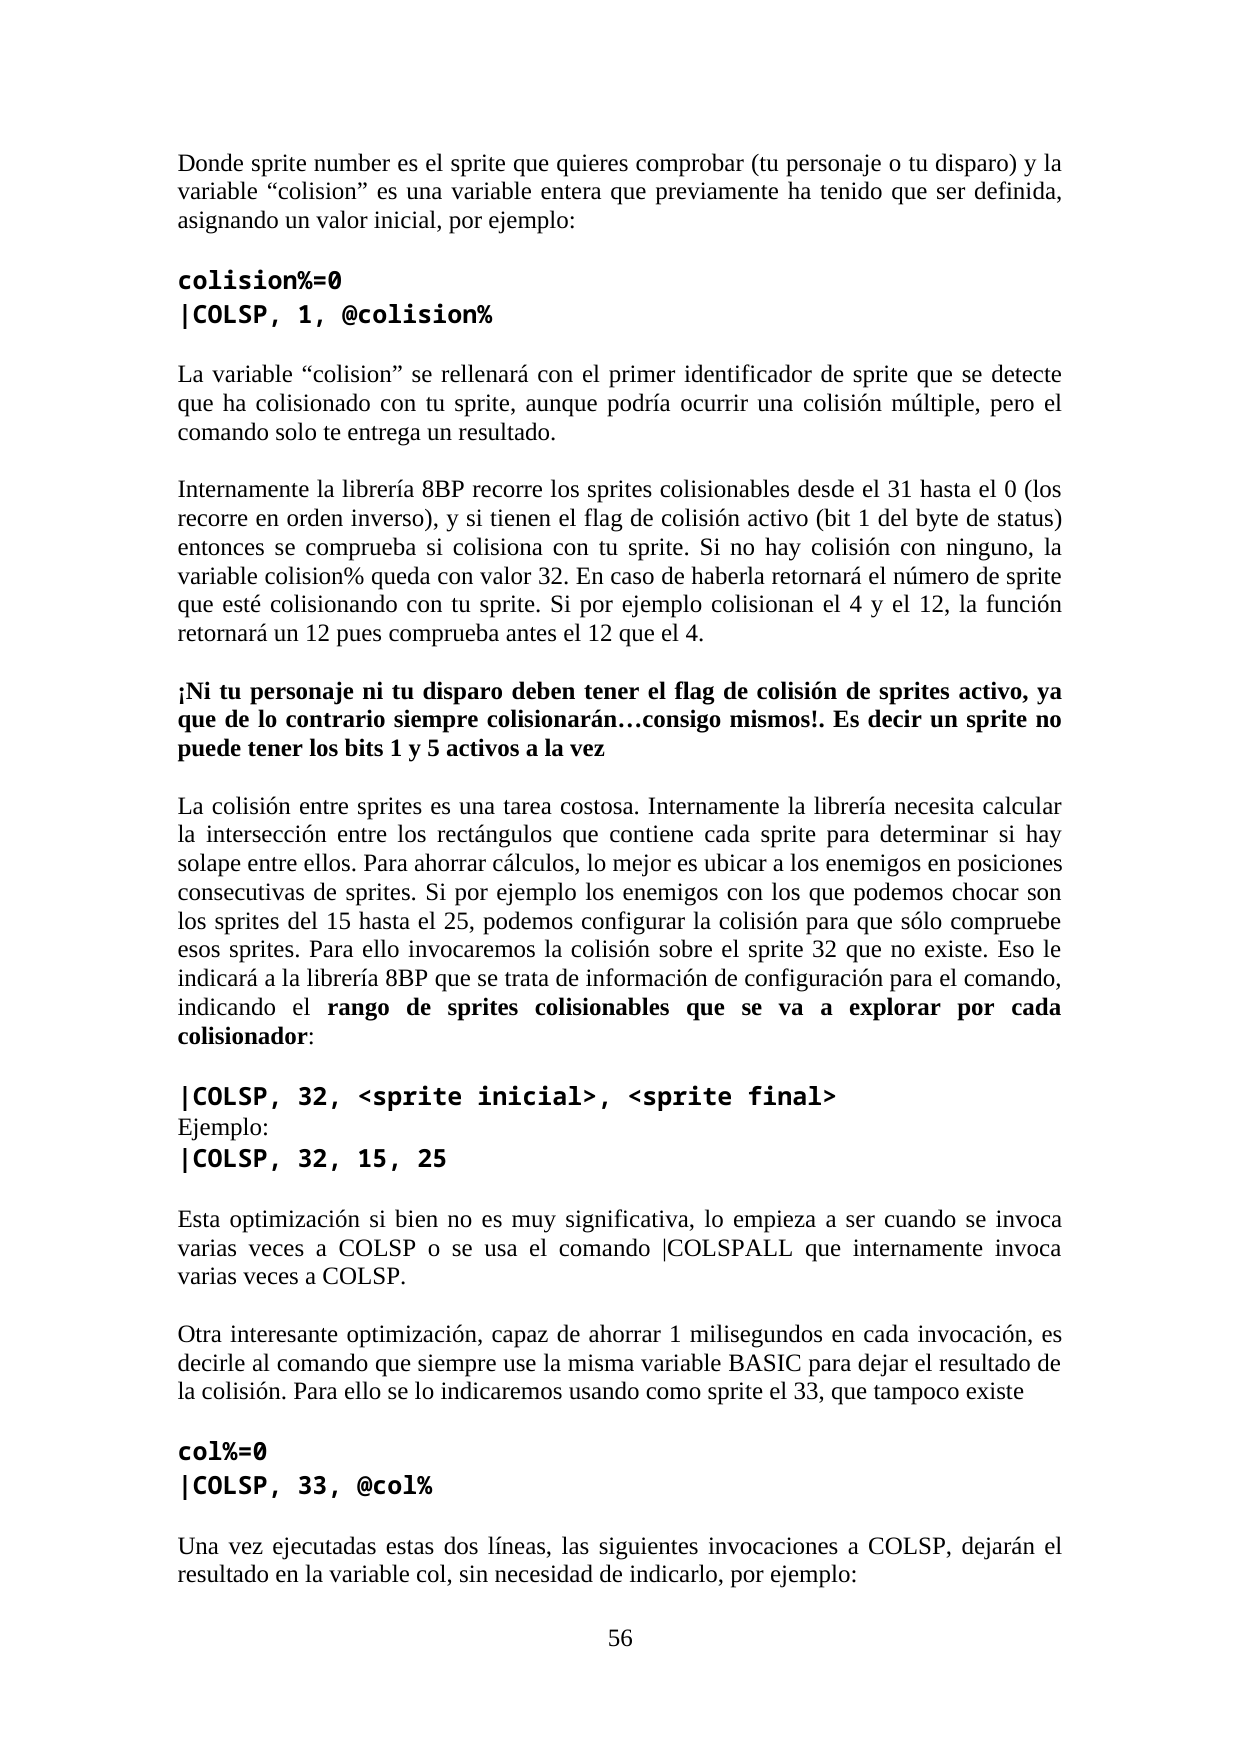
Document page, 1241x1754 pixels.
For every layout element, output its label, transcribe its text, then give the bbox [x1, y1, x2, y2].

text Una vez ejecutadas estas dos líneas, las siguientes invocaciones a COLSP, dejarán el resultado en la variable col, sin necesidad de indicarlo, por ejemplo: [177, 1531, 1063, 1588]
text |COLSP, 32, 15, 25 [177, 1141, 1063, 1175]
text Esta optimización si bien no es muy significativa, lo empieza a ser cuando se invoca varias veces a COLSP o se usa el comando |COLSPALL que internamente invoca varias veces a COLSP. [177, 1204, 1063, 1290]
text Ejemplo: [177, 1112, 1063, 1141]
text col%=0 [177, 1434, 1063, 1468]
text Internamente la librería 8BP recorre los sprites colisionables desde el 31 hasta el 0 (los recorre en orden inverso), y si tienen el flag de colisión activo (bit 1 del byte de status) entonces se comprueba si colisiona con tu sprite. Si no hay colisión con ninguno, la variable colision% queda con valor 32. En caso de haberla retornará el número de sprite que esté colisionando con tu sprite. Si por ejemplo colisionan el 4 y el 12, la función retornará un 12 pues comprueba antes el 12 que el 4. [177, 474, 1063, 647]
text La variable “colision” se rellenará con el primer identificador de sprite que se detecte que ha colisionado con tu sprite, aunque podría ocurrir una colisión múltiple, pero el comando solo te entrega un resultado. [177, 359, 1063, 446]
text La colisión entre sprites es una tarea costosa. Internamente la librería necesita calcular la intersección entre los rectángulos que contiene cada sprite para determinar si hay solape entre ellos. Para ahorrar cálculos, lo mejor es ubicar a los enemigos en posiciones consecutivas de sprites. Si por ejemplo los enemigos con los que podemos chocar son los sprites del 15 hasta el 25, podemos configurar la colisión para que sólo compruebe esos sprites. Para ello invocaremos la colisión sobre el sprite 32 que no existe. Eso le indicará a la librería 8BP que se trata de información de configuración para el comando, indicando el rango de sprites colisionables que se va a explorar por cada colisionador: [177, 791, 1063, 1049]
text |COLSP, 32, <sprite inicial>, <sprite final> [177, 1078, 1063, 1112]
text Donde sprite number es el sprite que quieres comprobar (tu personaje o tu disparo) y la variable “colision” es una variable entera que previamente ha tenido que ser definida, asignando un valor inicial, por ejemplo: [177, 148, 1063, 234]
text |COLSP, 33, @col% [177, 1468, 1063, 1502]
text ¡Ni tu personaje ni tu disparo deben tener el flag de colisión de sprites activo, ya que de lo contrario siempre colisionarán…consigo mismos!. Es decir un sprite no puede tener los bits 1 y 5 activos a la vez [177, 676, 1063, 762]
text Otra interesante optimización, capaz de ahorrar 1 milisegundos en cada invocación, es decirle al comando que siempre use la misma variable BASIC para dejar el resultado de la colisión. Para ello se lo indicaremos usando como sprite el 33, que tampoco existe [177, 1319, 1063, 1405]
text |COLSP, 1, @colision% [177, 297, 1063, 331]
text colision%=0 [177, 263, 1063, 297]
